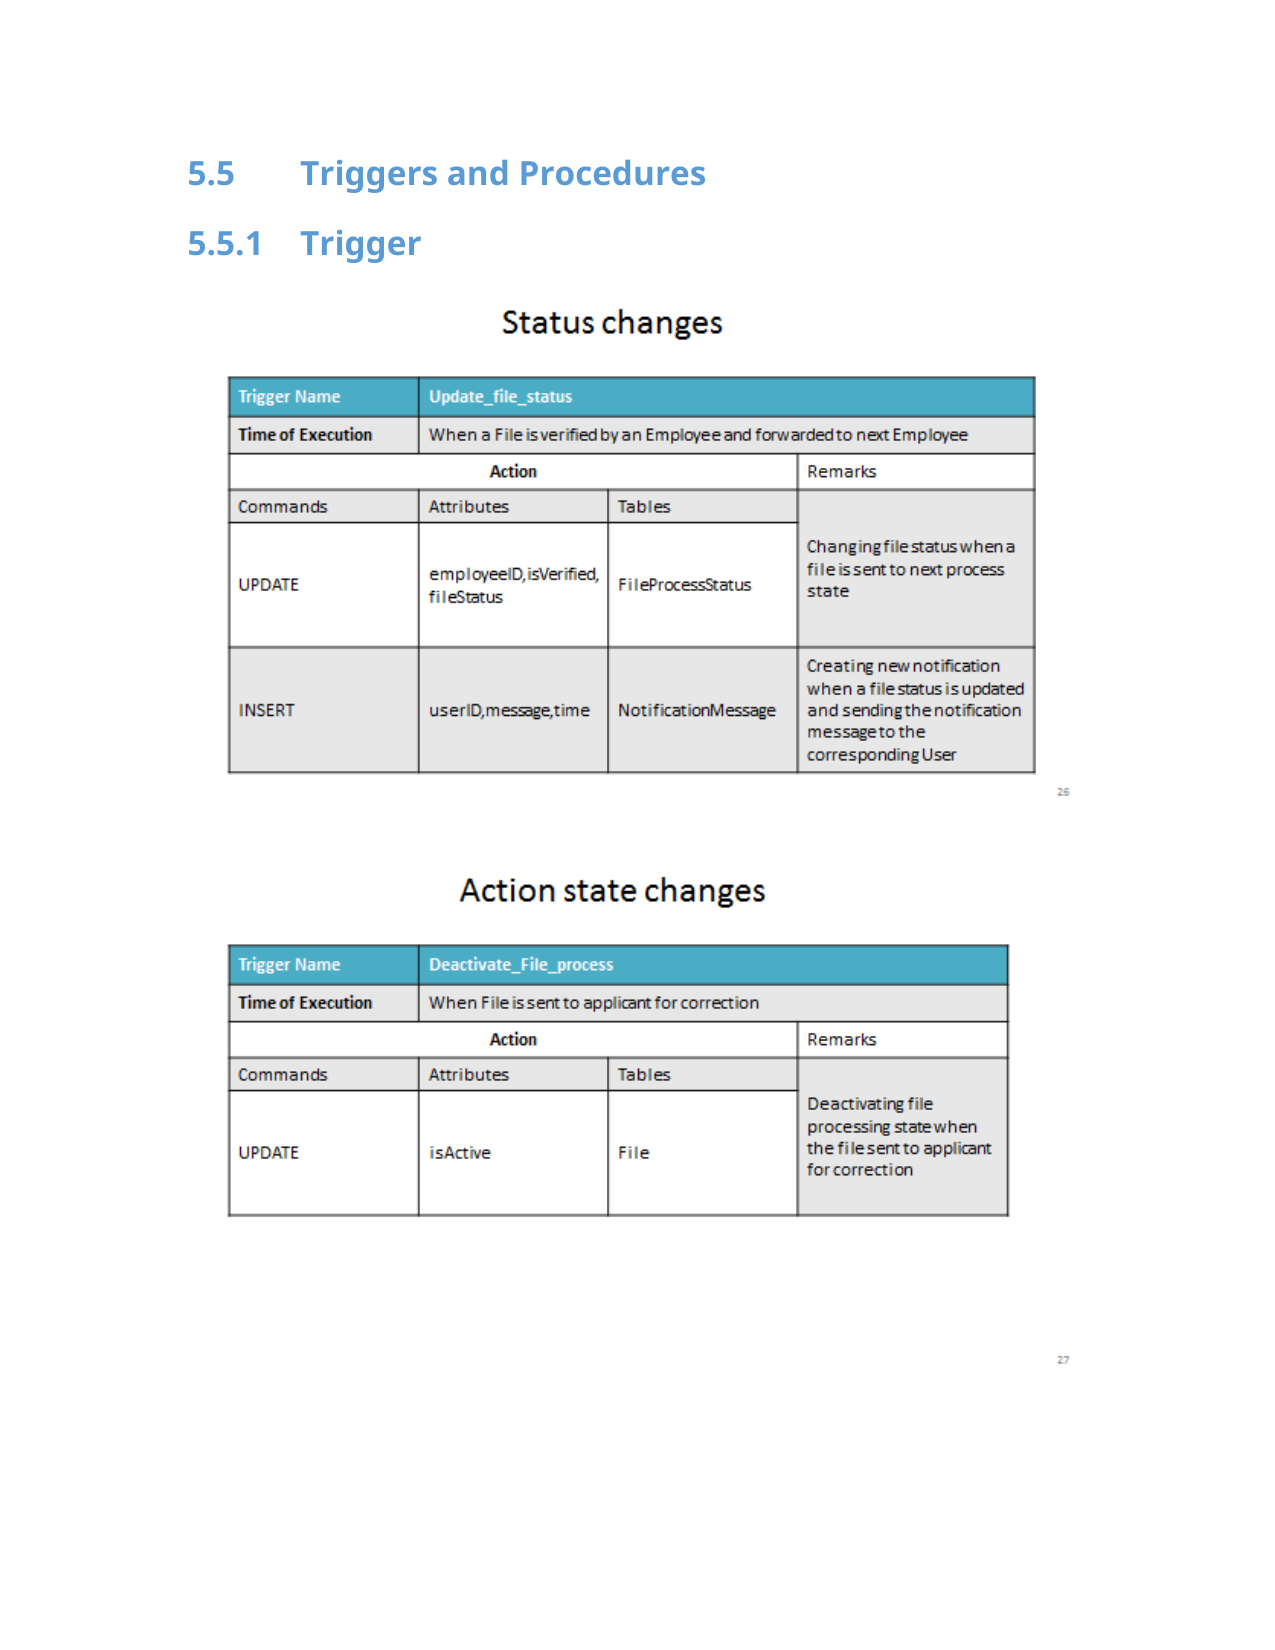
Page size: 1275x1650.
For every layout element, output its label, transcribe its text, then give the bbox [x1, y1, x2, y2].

picture [150, 837, 1126, 1387]
subtitle Triggers and Procedures [187, 150, 1125, 195]
subtitle Trigger [187, 220, 1125, 265]
picture [150, 268, 1126, 819]
